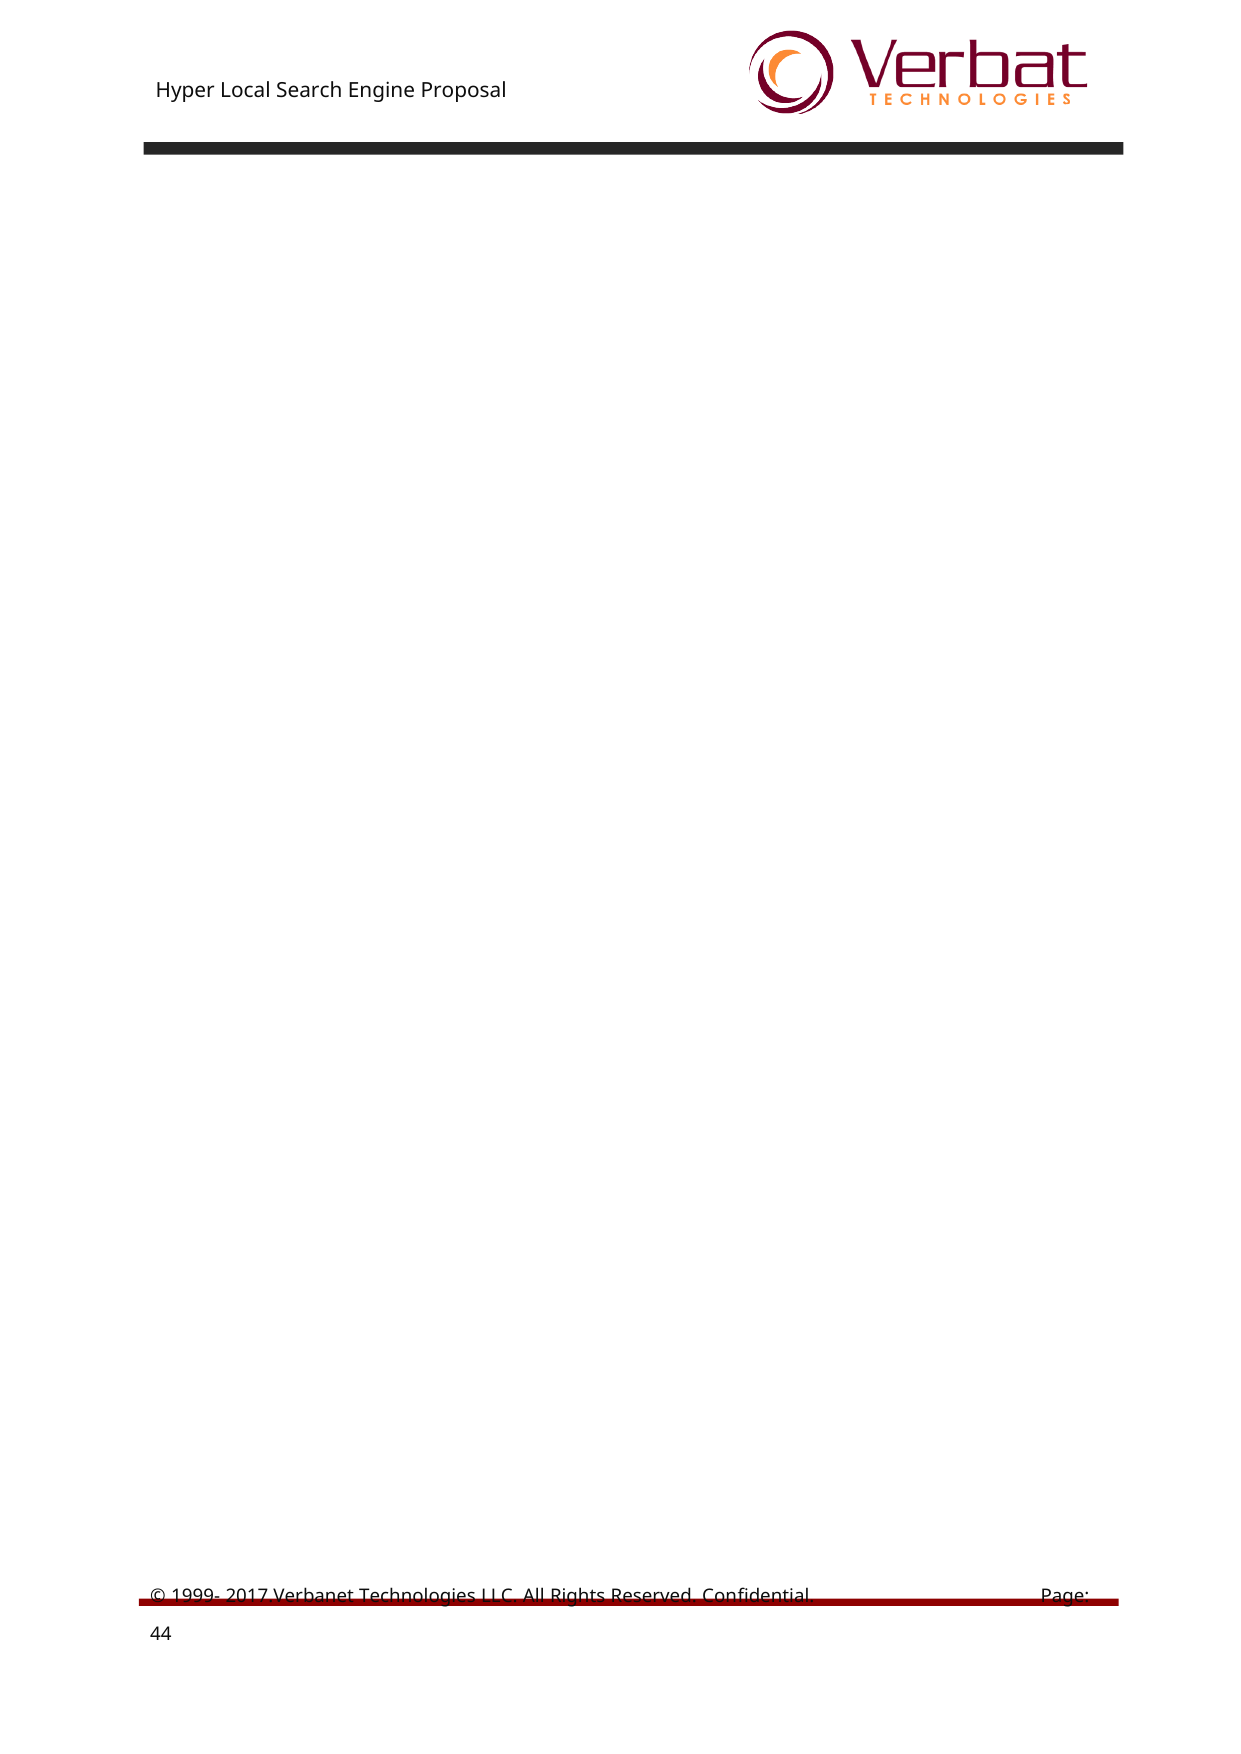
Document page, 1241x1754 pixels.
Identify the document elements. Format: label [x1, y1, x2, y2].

picture [745, 26, 1089, 114]
